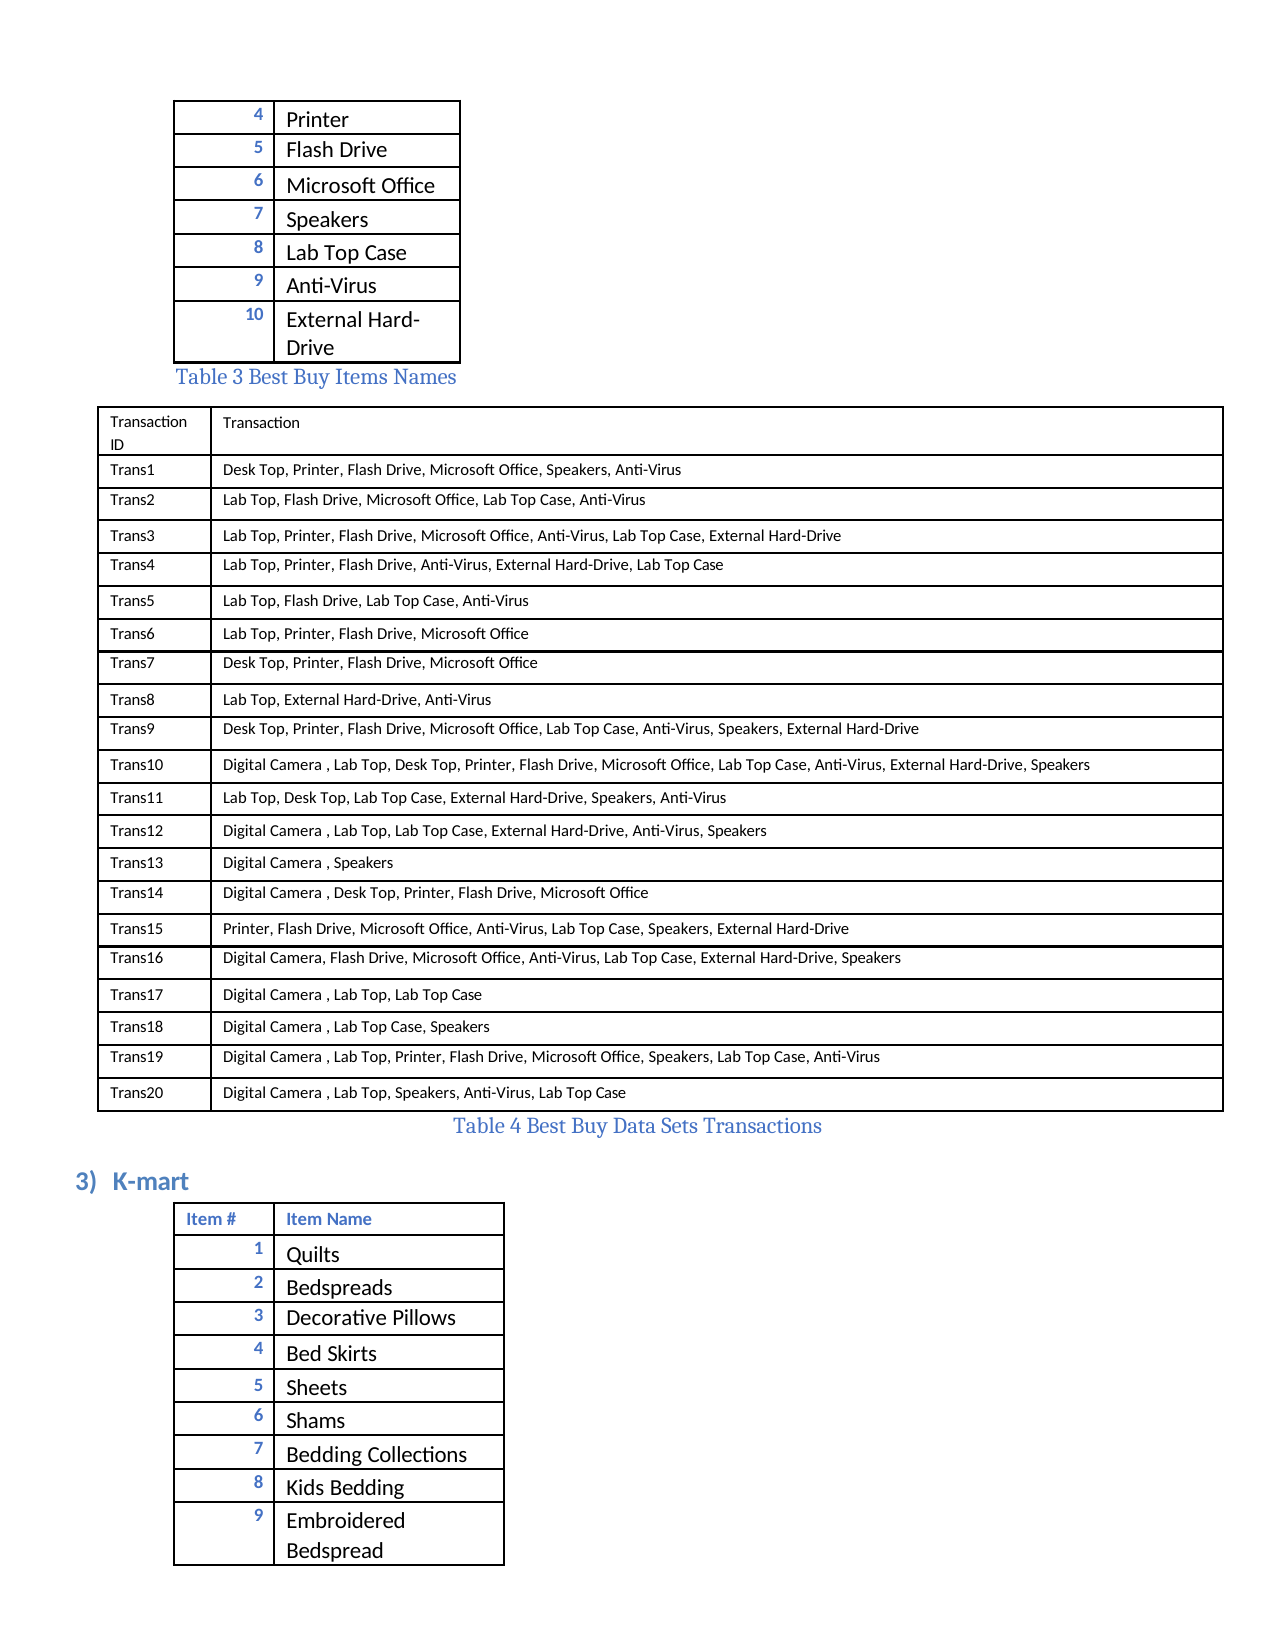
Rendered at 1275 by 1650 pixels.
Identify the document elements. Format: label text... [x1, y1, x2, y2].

subtitle 3) K-mart [75, 1164, 1200, 1197]
text Table 3 Best Buy Items Names [75, 363, 1200, 390]
table_cell Shams [275, 1403, 503, 1434]
table_cell Embroidered Bedspread [275, 1503, 503, 1564]
table_cell Anti-Virus [275, 268, 459, 299]
table_cell 10 [175, 302, 273, 361]
table_cell Microsoft Office [275, 168, 459, 199]
table_cell 7 [175, 1436, 273, 1468]
table_cell Trans12 [99, 816, 210, 847]
table_cell Trans7 [99, 653, 210, 683]
table_cell Lab Top, Printer, Flash Drive, Anti-Virus, External Hard-Drive, Lab Top Case [212, 554, 1222, 585]
table_cell Trans17 [99, 980, 210, 1011]
table_cell Digital Camera , Lab Top, Lab Top Case, External Hard-Drive, Anti-Virus, Speakers [212, 816, 1222, 847]
table_cell Trans2 [99, 489, 210, 519]
table_cell Printer, Flash Drive, Microsoft Office, Anti-Virus, Lab Top Case, Speakers, External Hard-Drive [212, 915, 1222, 945]
table_cell External Hard- Drive [275, 302, 459, 361]
table_cell Trans19 [99, 1046, 210, 1077]
table_cell Digital Camera , Speakers [212, 849, 1222, 880]
table_cell Trans18 [99, 1013, 210, 1044]
table_cell Trans5 [99, 587, 210, 618]
table_cell Digital Camera , Lab Top, Lab Top Case [212, 980, 1222, 1011]
table_cell Lab Top Case [275, 235, 459, 266]
table_cell Desk Top, Printer, Flash Drive, Microsoft Office, Speakers, Anti-Virus [212, 456, 1222, 487]
table_cell Printer [275, 102, 459, 133]
table_cell Bedspreads [275, 1270, 503, 1301]
table_cell Bed Skirts [275, 1336, 503, 1367]
table_cell Desk Top, Printer, Flash Drive, Microsoft Office, Lab Top Case, Anti-Virus, Speakers, External Hard-Drive [212, 718, 1222, 749]
table_cell 6 [175, 168, 273, 199]
table_cell Lab Top, Printer, Flash Drive, Microsoft Office, Anti-Virus, Lab Top Case, External Hard-Drive [212, 521, 1222, 552]
table_cell Digital Camera, Flash Drive, Microsoft Office, Anti-Virus, Lab Top Case, External Hard-Drive, Speakers [212, 948, 1222, 978]
table_cell Digital Camera , Lab Top, Printer, Flash Drive, Microsoft Office, Speakers, Lab Top Case, Anti-Virus [212, 1046, 1222, 1077]
table_cell 4 [175, 1336, 273, 1367]
table_cell 9 [175, 268, 273, 299]
table_cell Trans20 [99, 1079, 210, 1109]
table_cell Trans14 [99, 882, 210, 913]
table_cell Kids Bedding [275, 1470, 503, 1501]
table_cell Bedding Collections [275, 1436, 503, 1468]
table_cell Trans6 [99, 620, 210, 650]
table_cell Trans9 [99, 718, 210, 749]
table_header Transaction ID [99, 408, 210, 454]
table_cell 2 [175, 1270, 273, 1301]
table_cell Trans13 [99, 849, 210, 880]
table_cell 7 [175, 201, 273, 233]
table_cell Lab Top, Flash Drive, Lab Top Case, Anti-Virus [212, 587, 1222, 618]
table_cell 8 [175, 235, 273, 266]
table_cell Lab Top, Printer, Flash Drive, Microsoft Office [212, 620, 1222, 650]
table_cell Trans15 [99, 915, 210, 945]
table_cell Lab Top, Desk Top, Lab Top Case, External Hard-Drive, Speakers, Anti-Virus [212, 784, 1222, 814]
table_cell Trans10 [99, 751, 210, 782]
table_cell Trans11 [99, 784, 210, 814]
table_cell 5 [175, 135, 273, 166]
table_cell Lab Top, Flash Drive, Microsoft Office, Lab Top Case, Anti-Virus [212, 489, 1222, 519]
table_cell Trans8 [99, 685, 210, 716]
table_cell Trans3 [99, 521, 210, 552]
table_cell Desk Top, Printer, Flash Drive, Microsoft Office [212, 653, 1222, 683]
table_cell Digital Camera , Lab Top, Speakers, Anti-Virus, Lab Top Case [212, 1079, 1222, 1109]
table_cell Trans16 [99, 948, 210, 978]
table_cell 3 [175, 1303, 273, 1334]
table_cell 9 [175, 1503, 273, 1564]
text Table 4 Best Buy Data Sets Transactions [75, 1113, 1200, 1139]
table_cell Digital Camera , Lab Top Case, Speakers [212, 1013, 1222, 1044]
table_cell Trans4 [99, 554, 210, 585]
table_header Item # [175, 1204, 273, 1234]
table_cell Decorative Pillows [275, 1303, 503, 1334]
table_cell Digital Camera , Lab Top, Desk Top, Printer, Flash Drive, Microsoft Office, Lab Top Case, Anti-Virus, External Hard-Drive, Speakers [212, 751, 1222, 782]
table_cell Quilts [275, 1236, 503, 1268]
table_cell 6 [175, 1403, 273, 1434]
table_cell Lab Top, External Hard-Drive, Anti-Virus [212, 685, 1222, 716]
table_cell 1 [175, 1236, 273, 1268]
table_cell Sheets [275, 1370, 503, 1401]
table_header Item Name [275, 1204, 503, 1234]
table_cell Digital Camera , Desk Top, Printer, Flash Drive, Microsoft Office [212, 882, 1222, 913]
table_cell Trans1 [99, 456, 210, 487]
table_cell 8 [175, 1470, 273, 1501]
table_cell Speakers [275, 201, 459, 233]
table_header Transaction [212, 408, 1222, 454]
table_cell 5 [175, 1370, 273, 1401]
table_cell 4 [175, 102, 273, 133]
table_cell Flash Drive [275, 135, 459, 166]
